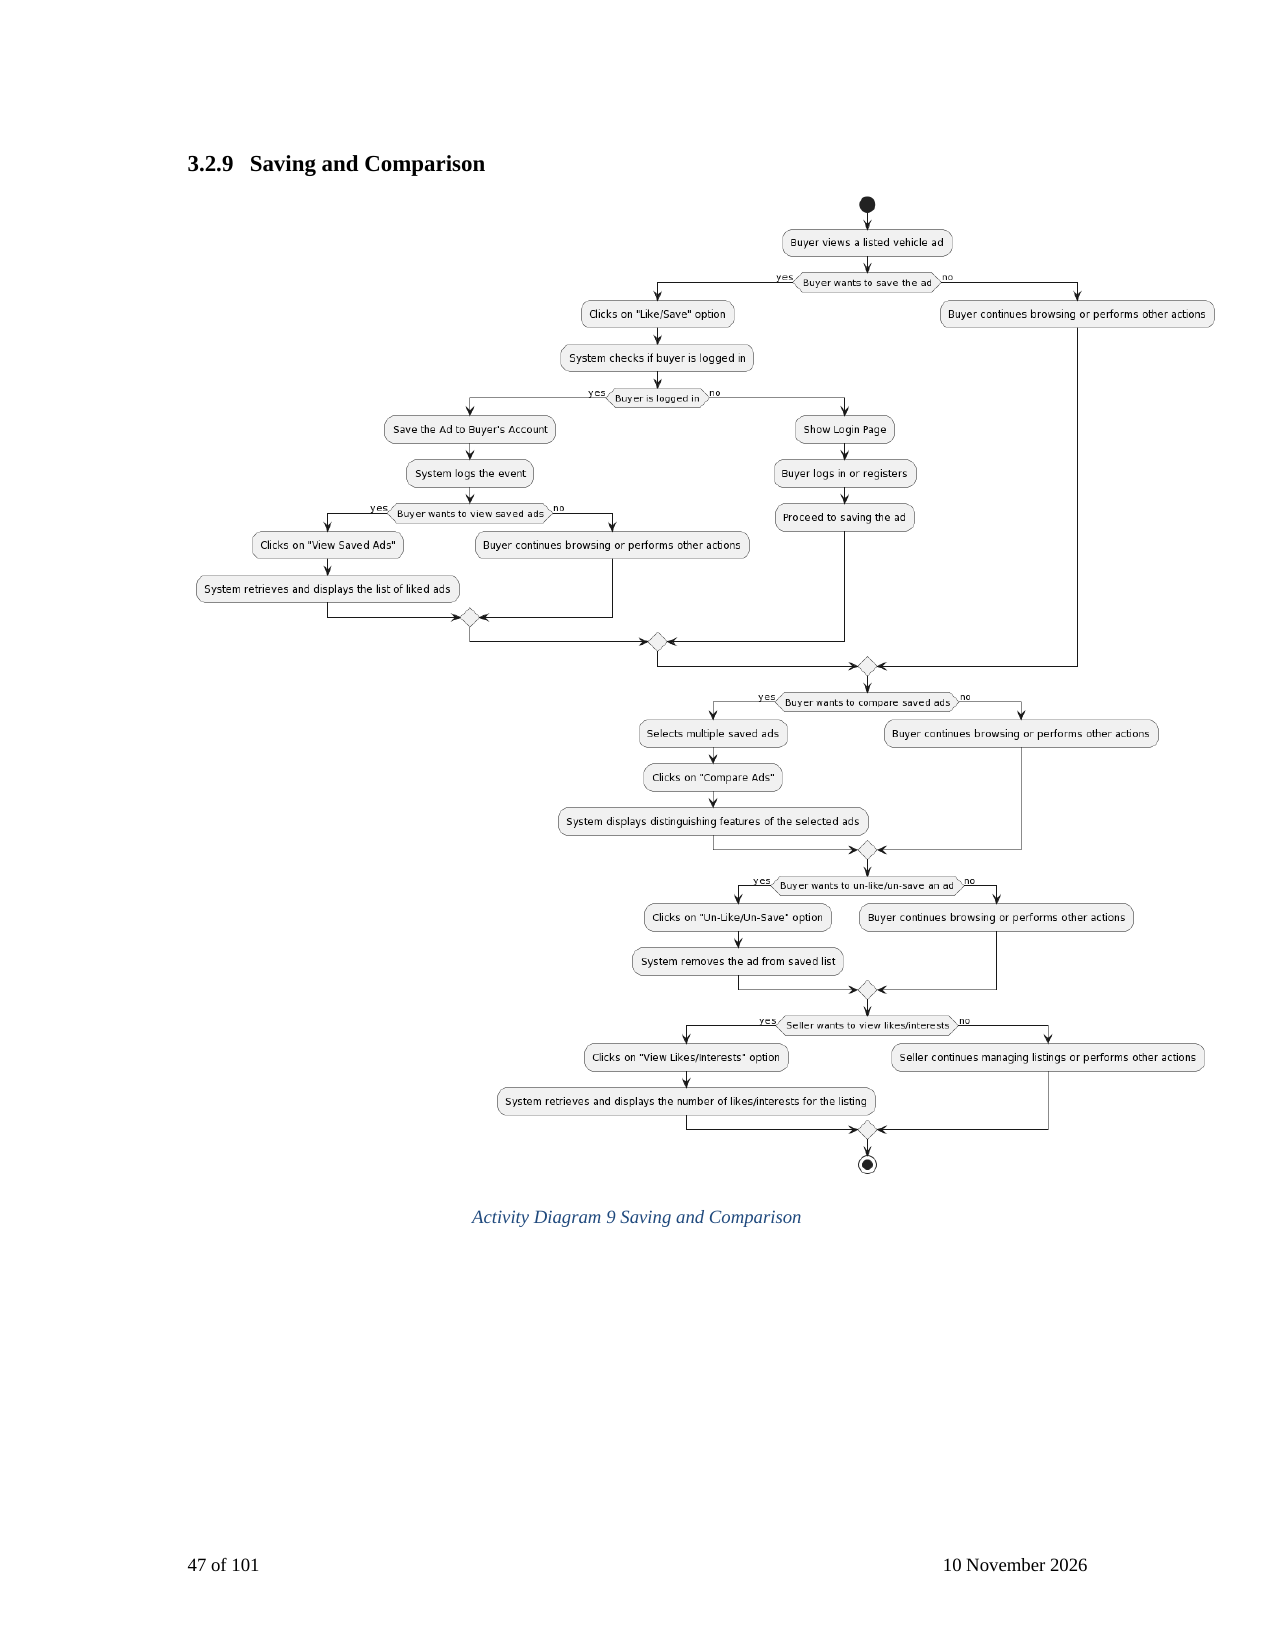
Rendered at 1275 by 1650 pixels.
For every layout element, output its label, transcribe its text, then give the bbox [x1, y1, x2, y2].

text Activity Diagram 9 Saving and Comparison [187, 1206, 1087, 1227]
subtitle Saving and Comparison [187, 150, 1087, 176]
picture [187, 188, 1222, 1181]
